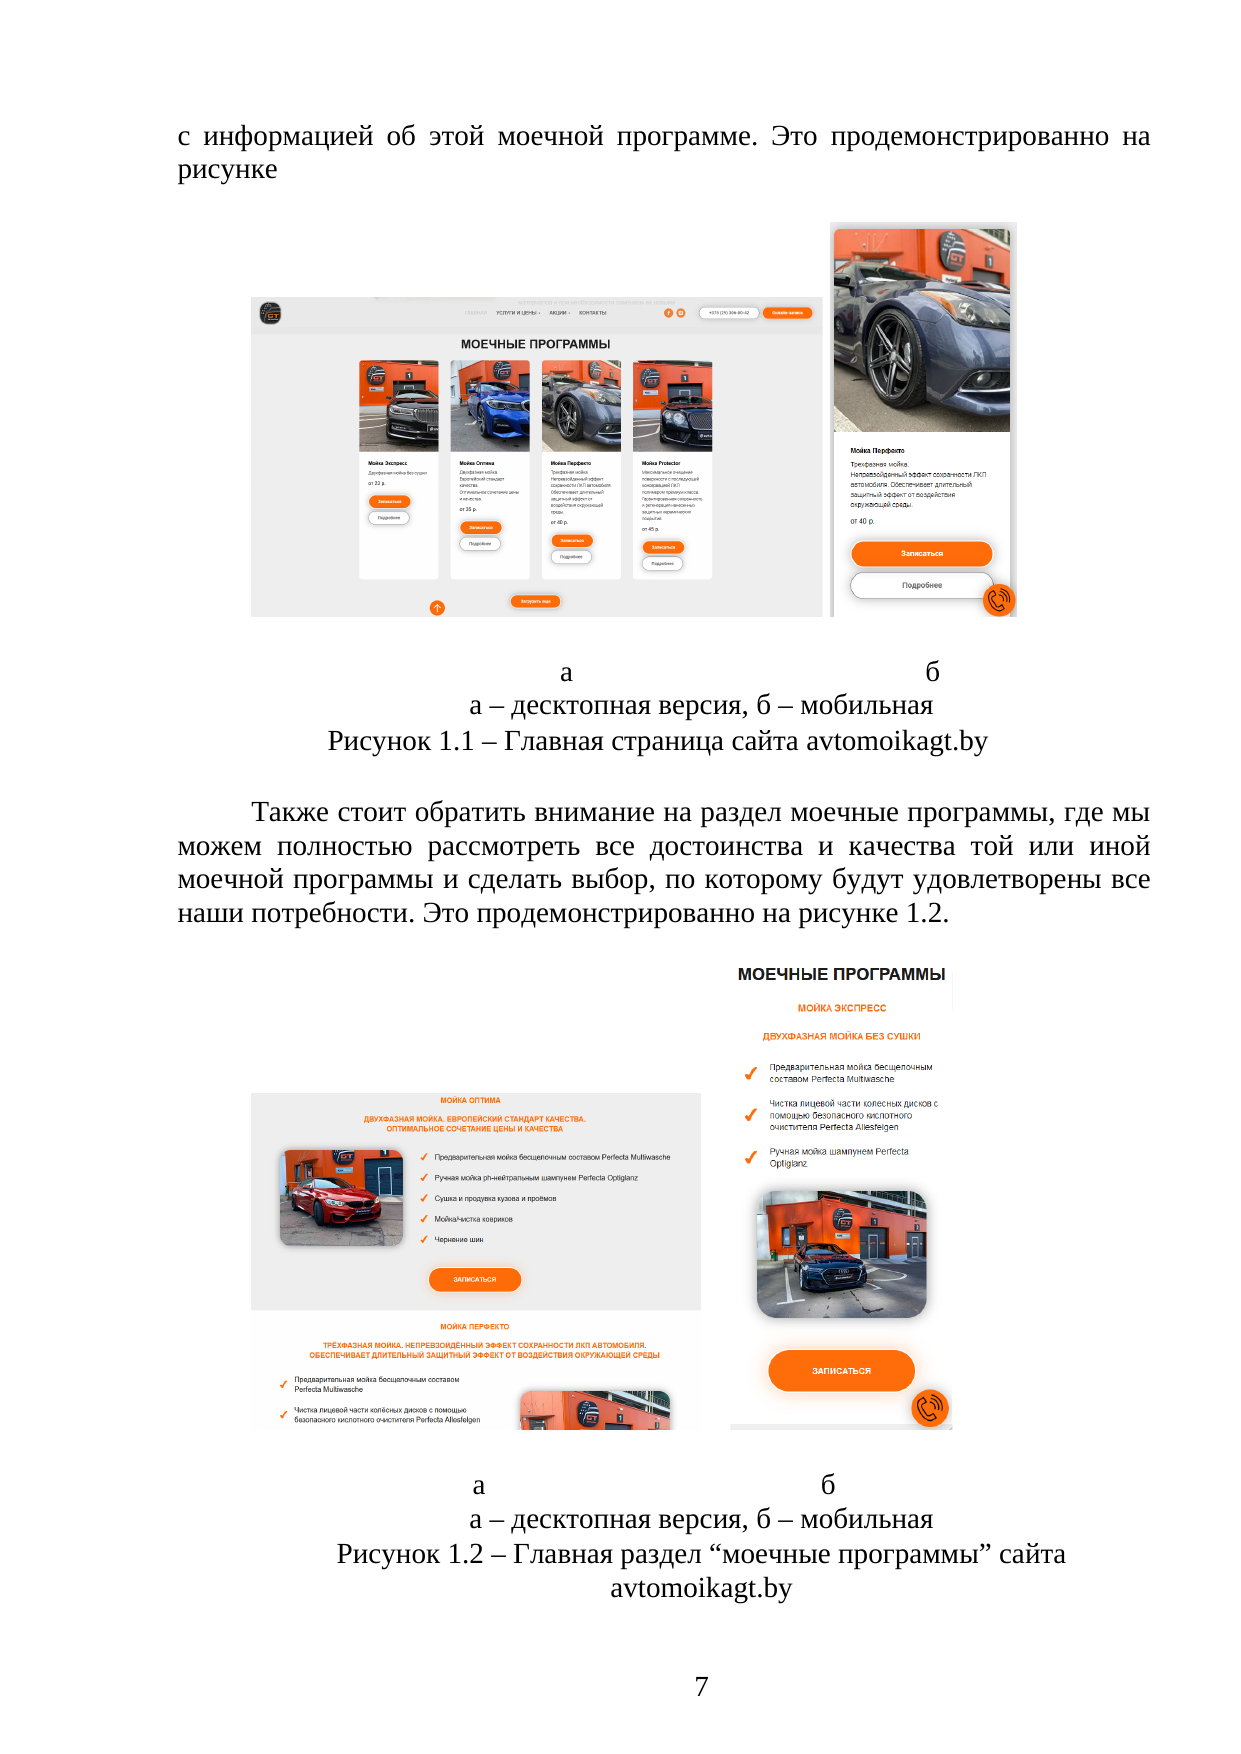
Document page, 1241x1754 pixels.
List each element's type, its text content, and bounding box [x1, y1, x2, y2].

text Рисунок 1.2 – Главная раздел “моечные программы” сайта [177, 1537, 1152, 1570]
picture [829, 222, 1017, 617]
picture [251, 1093, 702, 1430]
text avtomoikagt.by [177, 1570, 1152, 1604]
text а б [398, 1467, 1152, 1501]
text а – десктопная версия, б – мобильная [177, 1501, 1152, 1534]
text Рисунок 1.1 – Главная страница сайта avtomoikagt.by [252, 723, 1152, 757]
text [177, 118, 1152, 185]
picture [251, 297, 823, 617]
picture [730, 966, 953, 1430]
text Также стоит обратить внимание на раздел моечные программы, где мы можем полностью рассмотреть все достоинства и качества той или иной моечной программы и сделать выбор, по которому будут удовлетворены все наши потребности. Это продемонстрированно на рисунке 1.2. [177, 794, 1152, 928]
text а б [398, 654, 1152, 687]
text а – десктопная версия, б – мобильная [177, 687, 1152, 721]
